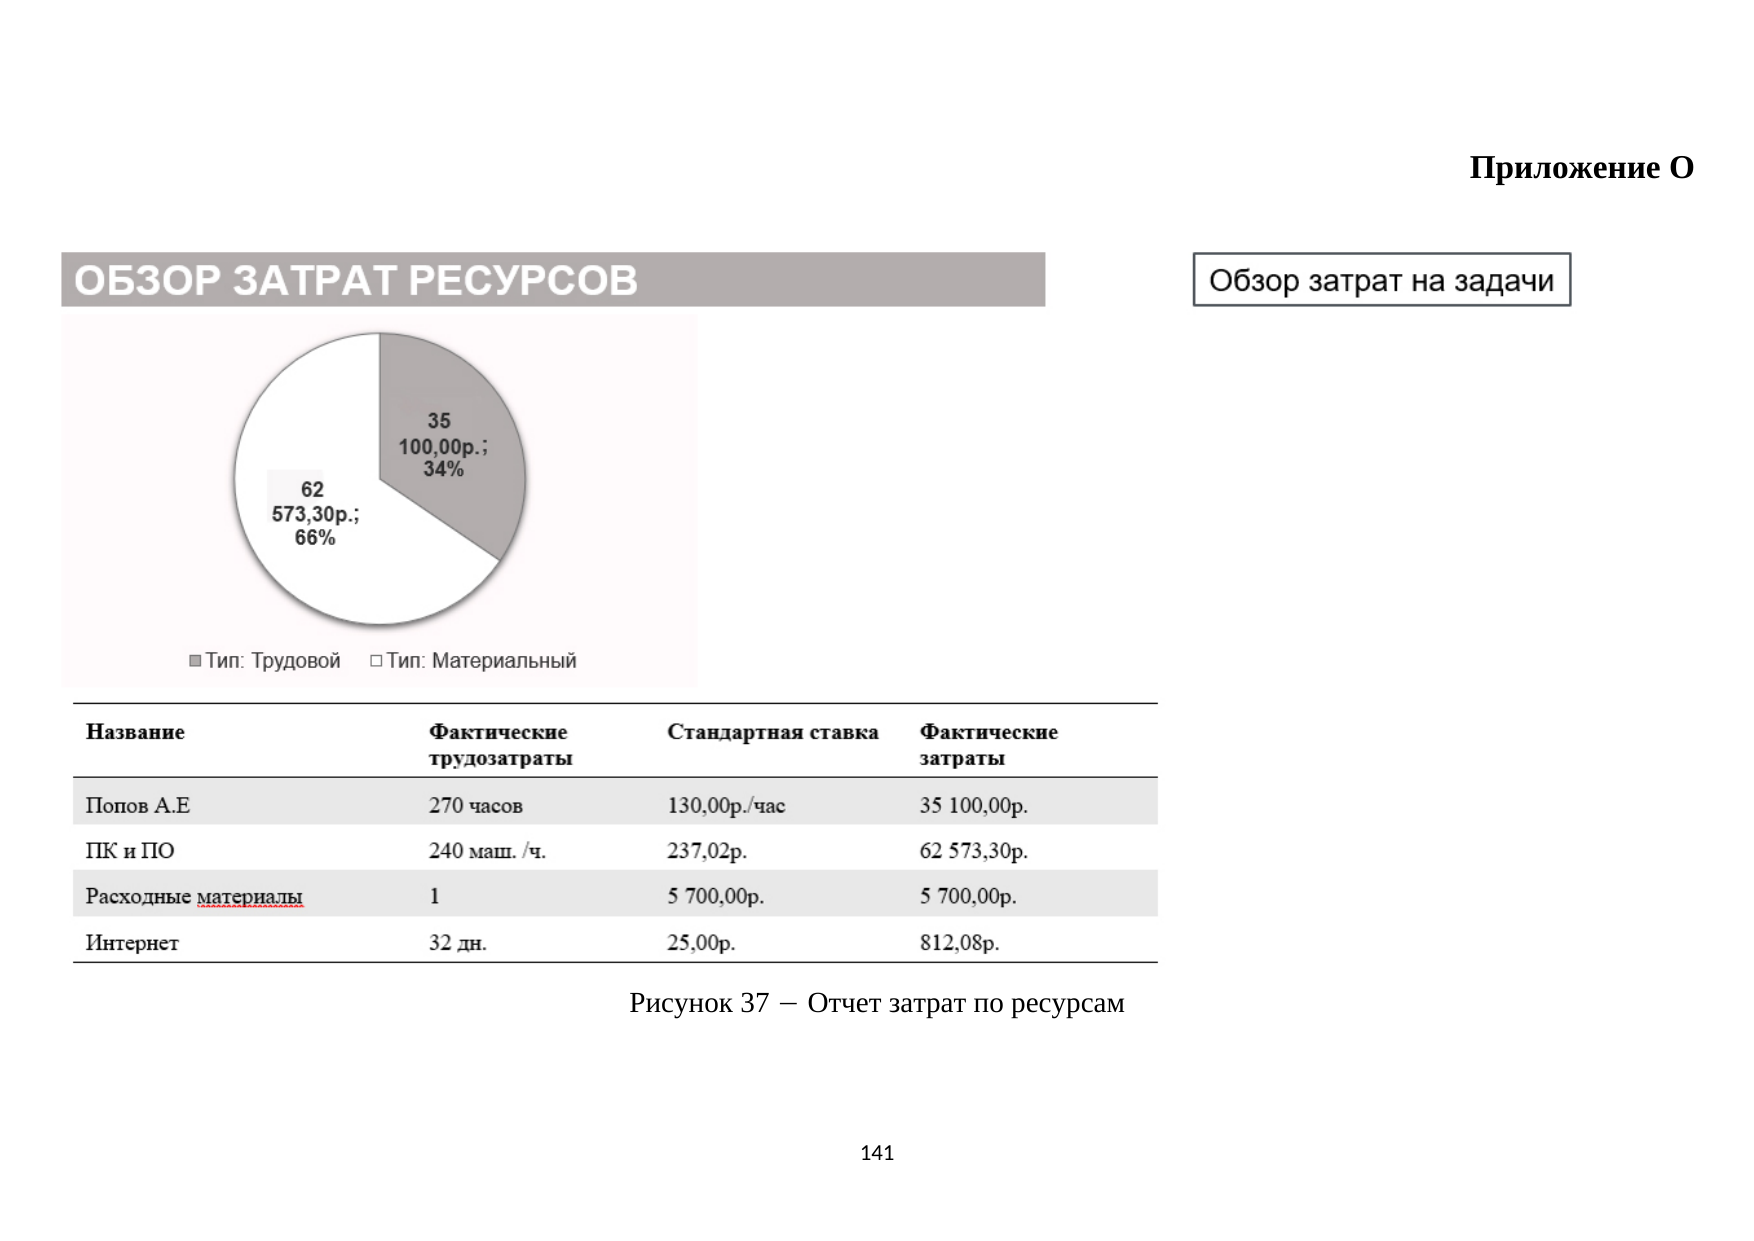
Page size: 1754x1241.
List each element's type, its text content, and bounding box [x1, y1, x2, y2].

text Приложение О [59, 148, 1695, 186]
picture [59, 242, 1577, 967]
text Рисунок 37 Отчет затрат по ресурсам [59, 986, 1695, 1019]
